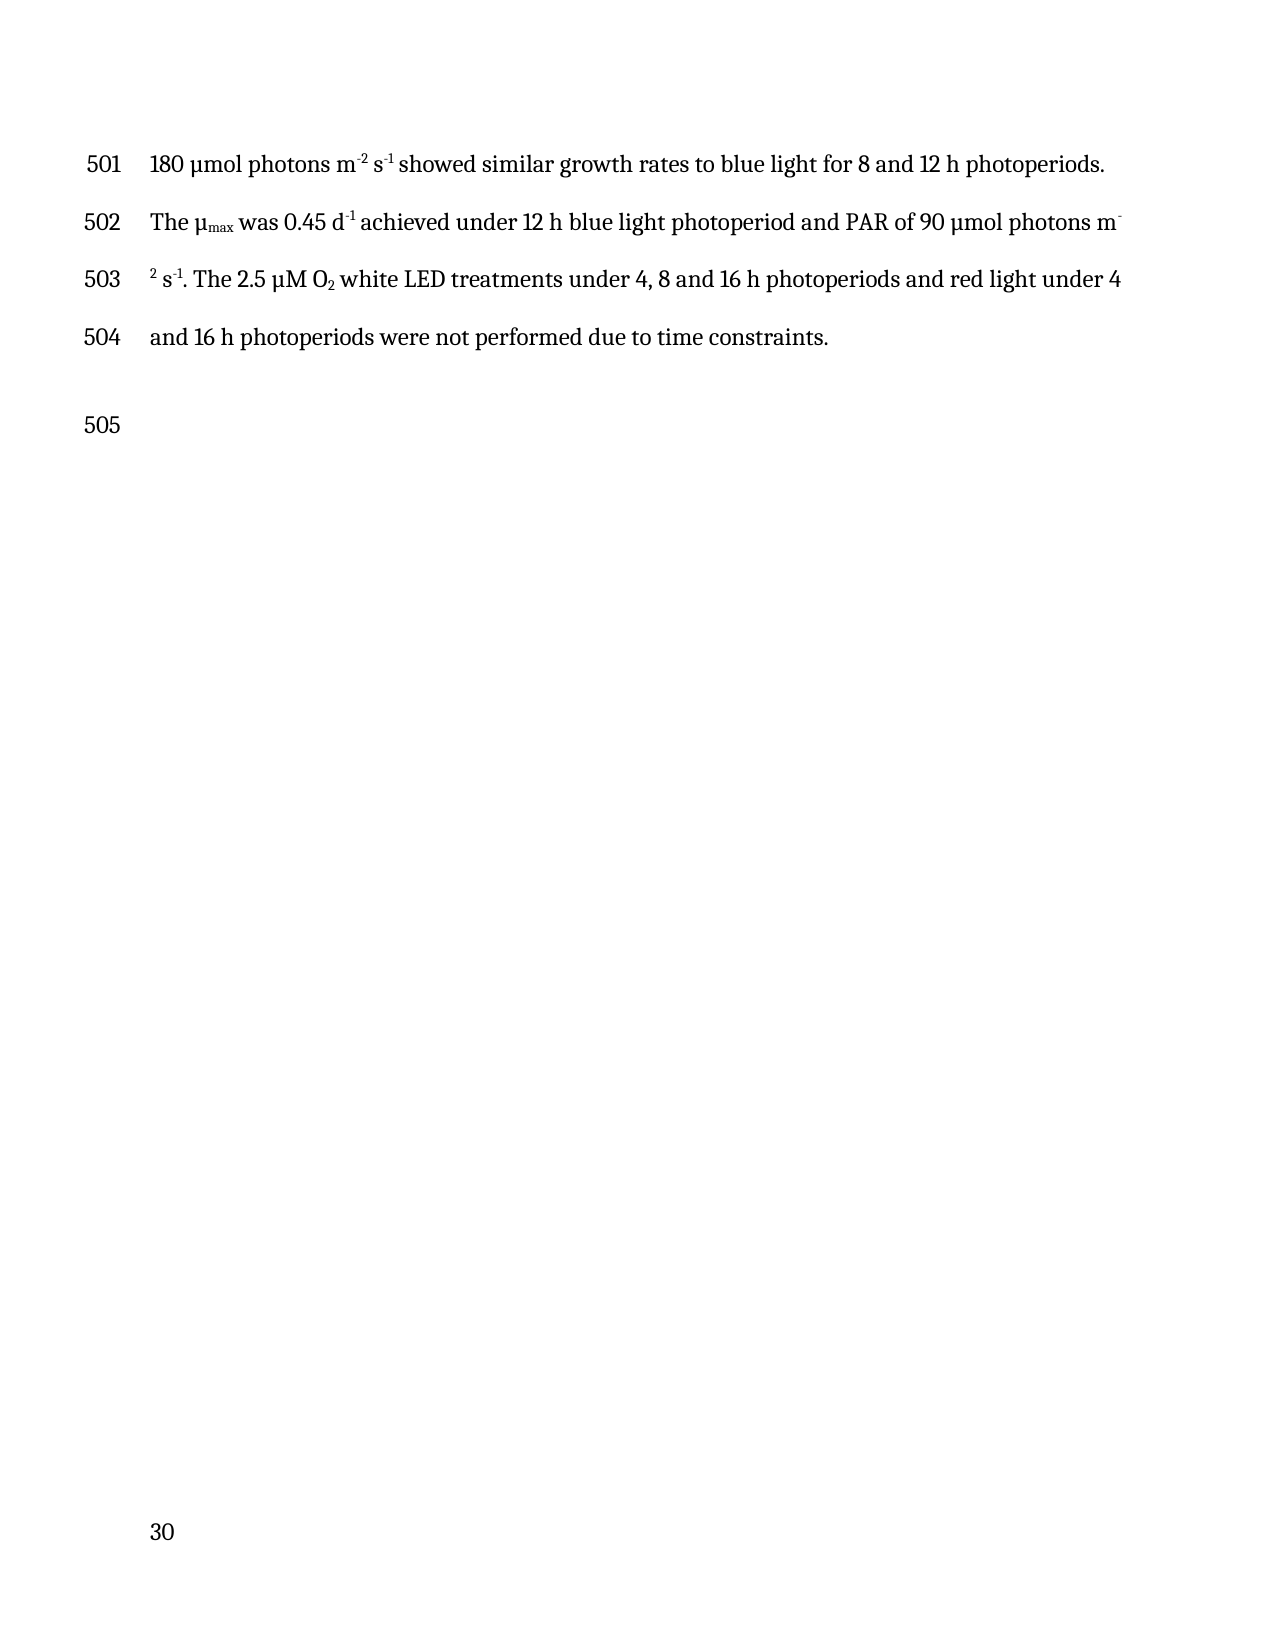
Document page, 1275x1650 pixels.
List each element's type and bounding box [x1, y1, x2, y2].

text [150, 150, 1125, 351]
